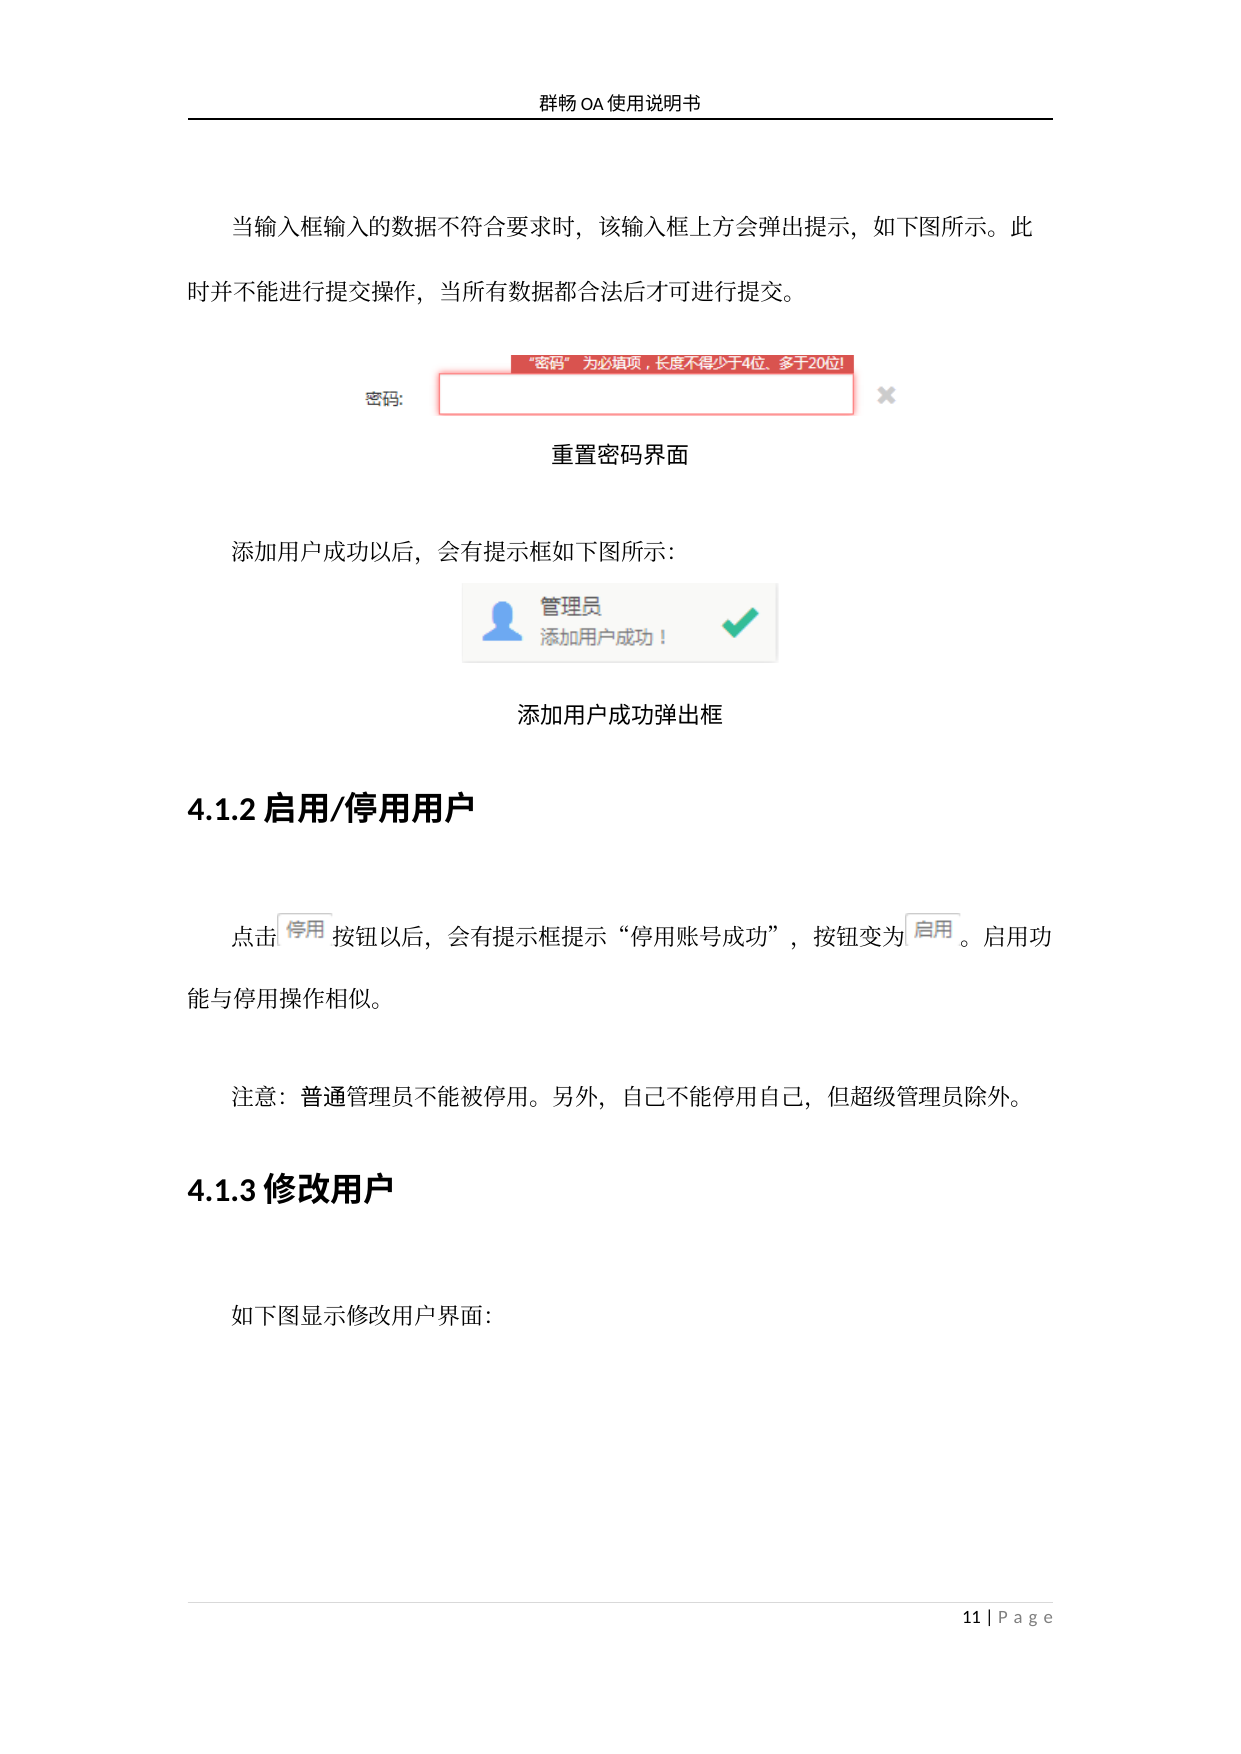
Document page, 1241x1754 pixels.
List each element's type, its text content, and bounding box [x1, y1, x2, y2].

picture [461, 583, 779, 663]
picture [321, 355, 919, 416]
text 重置密码界面 [187, 421, 1053, 486]
text 添加用户成功以后，会有提示框如下图所示： [187, 518, 1053, 583]
text 当输入框输入的数据不符合要求时，该输入框上方会弹出提示，如下图所示。此时并不能进行提交操作，当所有数据都合法后才可进行提交。 [187, 193, 1053, 323]
text 点击按钮以后，会有提示框提示“停用账号成功”，按钮变为。启用功能与停用操作相似。 [187, 900, 1053, 1030]
picture [277, 913, 333, 946]
subtitle 4.1.2 启用/停用用户 [187, 773, 1053, 838]
picture [905, 913, 961, 946]
subtitle 4.1.3 修改用户 [187, 1155, 1053, 1220]
text 添加用户成功弹出框 [187, 681, 1053, 746]
text 注意：普通管理员不能被停用。另外，自己不能停用自己，但超级管理员除外。 [187, 1063, 1053, 1128]
text 如下图显示修改用户界面： [187, 1282, 1053, 1347]
